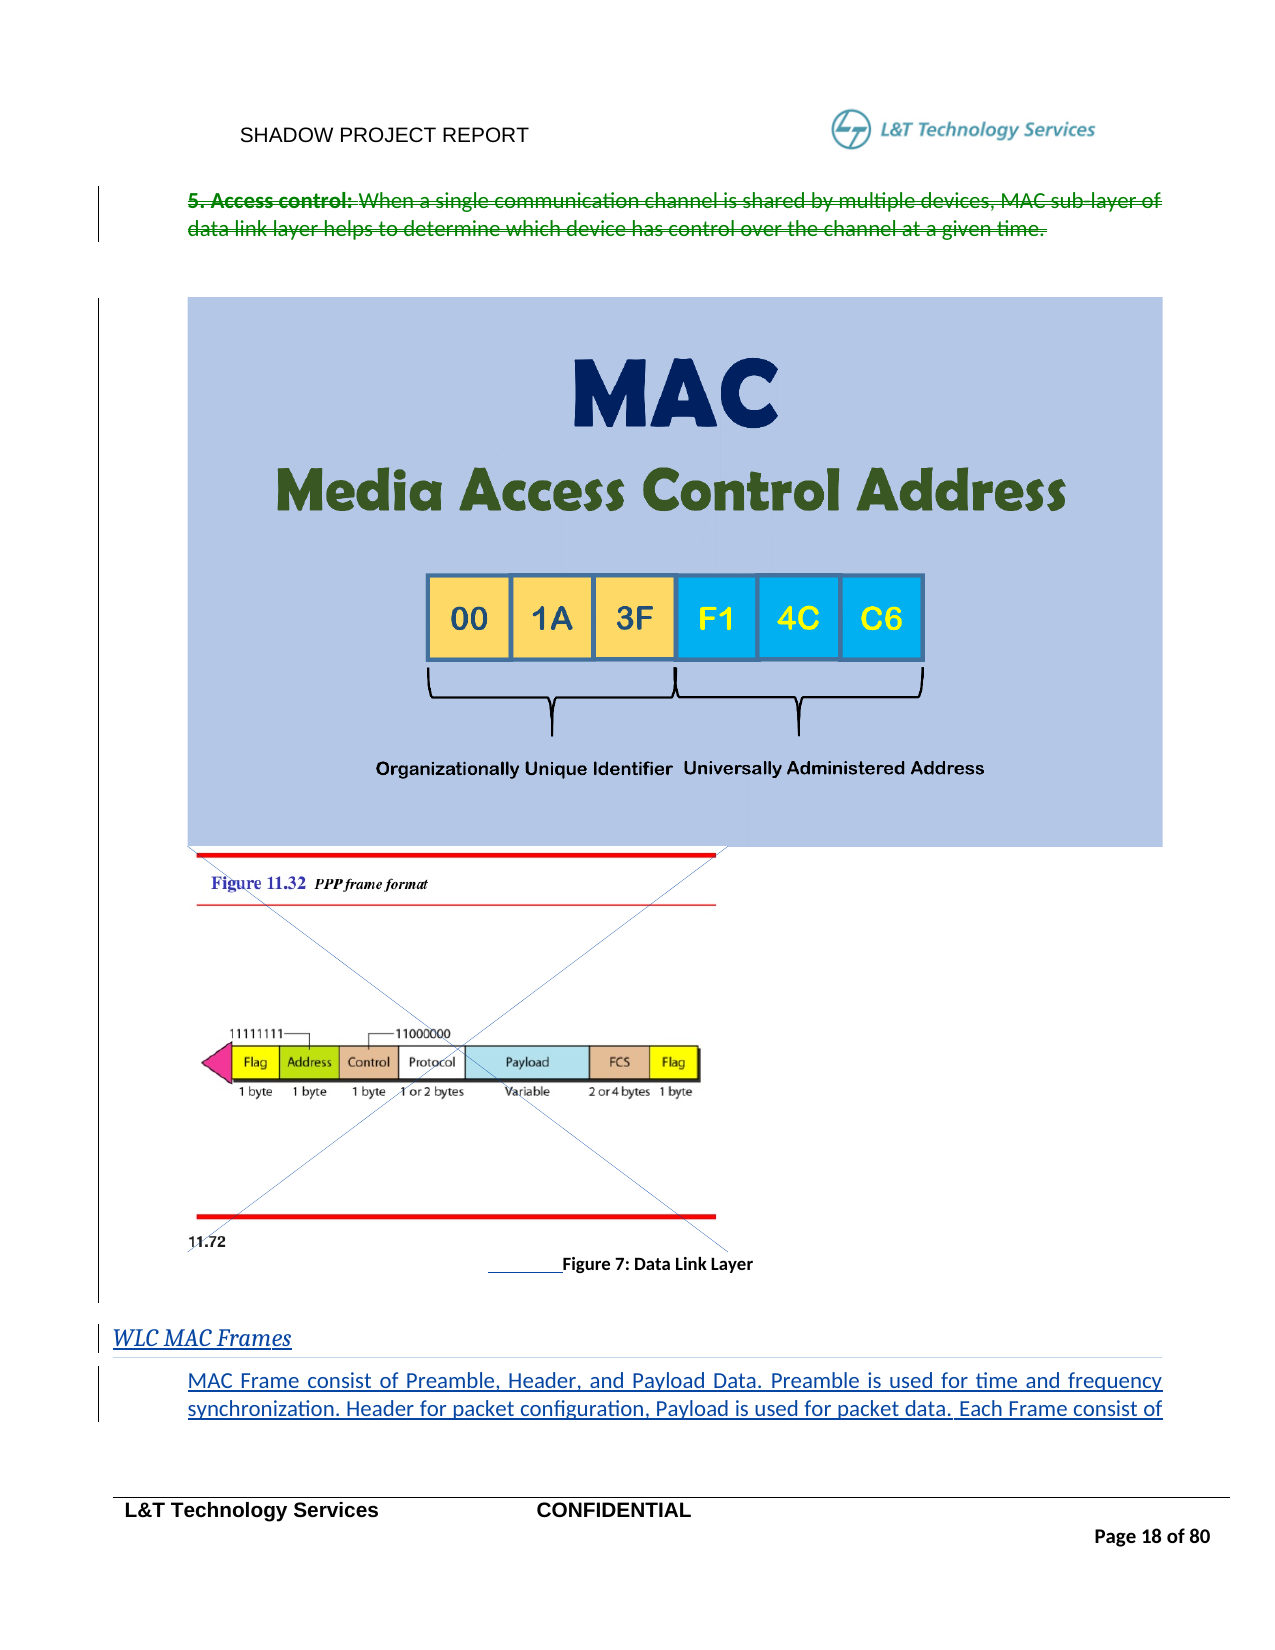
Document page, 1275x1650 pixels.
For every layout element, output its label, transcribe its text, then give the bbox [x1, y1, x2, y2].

picture [188, 1050, 727, 1253]
picture [187, 297, 1163, 1251]
picture [829, 98, 1097, 162]
picture [187, 847, 456, 1251]
